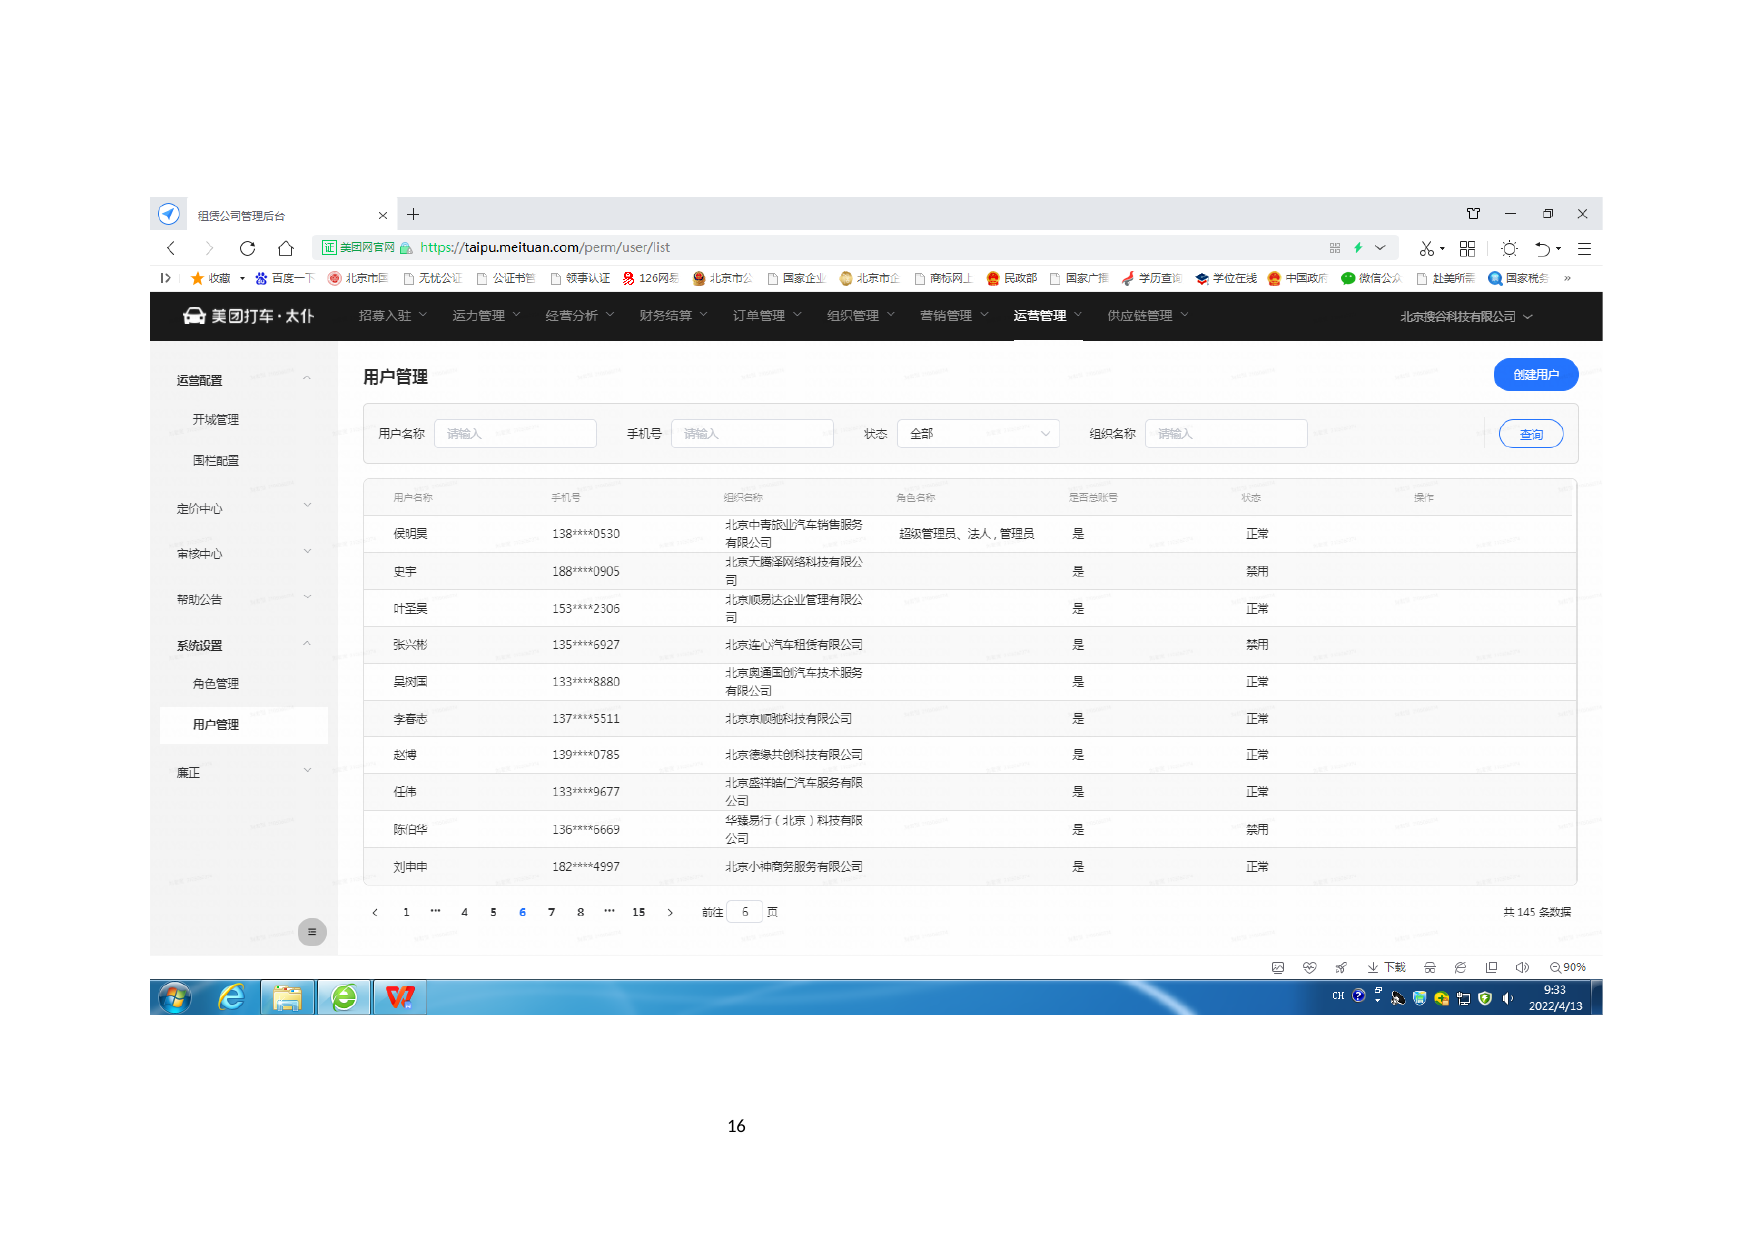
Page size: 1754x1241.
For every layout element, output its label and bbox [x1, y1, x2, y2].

picture [150, 197, 1603, 1015]
